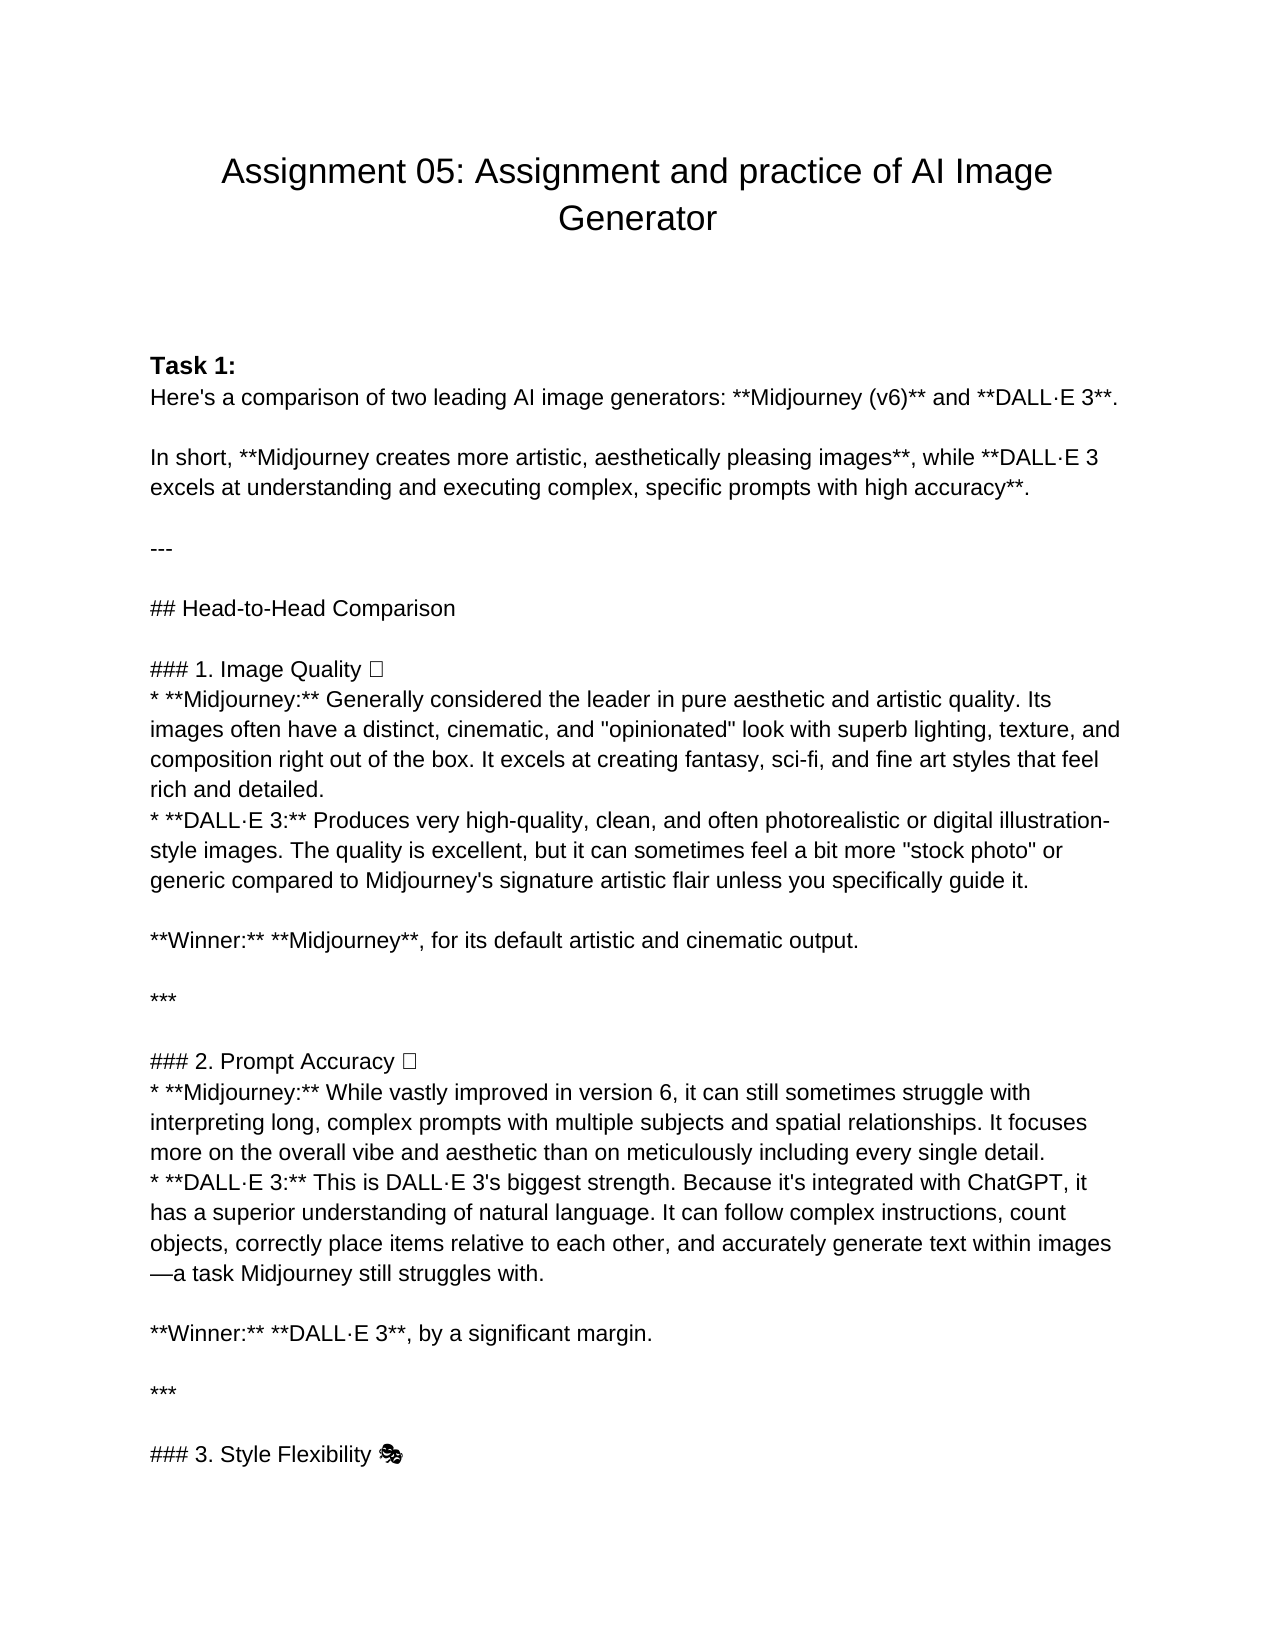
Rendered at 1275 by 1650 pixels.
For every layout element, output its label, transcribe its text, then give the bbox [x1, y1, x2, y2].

text *** [150, 988, 1125, 1014]
text Task 1: [150, 351, 1125, 379]
text --- [150, 535, 1125, 561]
text **Winner:** **DALL·E 3**, by a significant margin. [150, 1320, 1125, 1347]
text * **DALL·E 3:** Produces very high-quality, clean, and often photorealistic or digital illustration-style images. The quality is excellent, but it can sometimes feel a bit more "stock photo" or generic compared to Midjourney's signature artistic flair unless you specifically guide it. [150, 807, 1125, 893]
text * **Midjourney:** Generally considered the leader in pure aesthetic and artistic quality. Its images often have a distinct, cinematic, and "opinionated" look with superb lighting, texture, and composition right out of the box. It excels at creating fantasy, sci-fi, and fine art styles that feel rich and detailed. [150, 686, 1125, 803]
text ### 2. Prompt Accuracy 🎯 [150, 1048, 1125, 1075]
text In short, **Midjourney creates more artistic, aesthetically pleasing images**, while **DALL·E 3 excels at understanding and executing complex, specific prompts with high accuracy**. [150, 444, 1125, 501]
text ## Head-to-Head Comparison [150, 595, 1125, 622]
text Here's a comparison of two leading AI image generators: **Midjourney (v6)** and **DALL·E 3**. [150, 384, 1125, 410]
text * **Midjourney:** While vastly improved in version 6, it can still sometimes struggle with interpreting long, complex prompts with multiple subjects and spatial relationships. It focuses more on the overall vibe and aesthetic than on meticulously including every single detail. [150, 1078, 1125, 1165]
text ### 1. Image Quality 🎨 [150, 656, 1125, 682]
text *** [150, 1381, 1125, 1407]
text * **DALL·E 3:** This is DALL·E 3's biggest strength. Because it's integrated with ChatGPT, it has a superior understanding of natural language. It can follow complex instructions, count objects, correctly place items relative to each other, and accurately generate text within images—a task Midjourney still struggles with. [150, 1169, 1125, 1286]
text Assignment 05: Assignment and practice of AI Image Generator [150, 150, 1125, 237]
text ### 3. Style Flexibility 🎭 [150, 1441, 1125, 1467]
text **Winner:** **Midjourney**, for its default artistic and cinematic output. [150, 927, 1125, 954]
